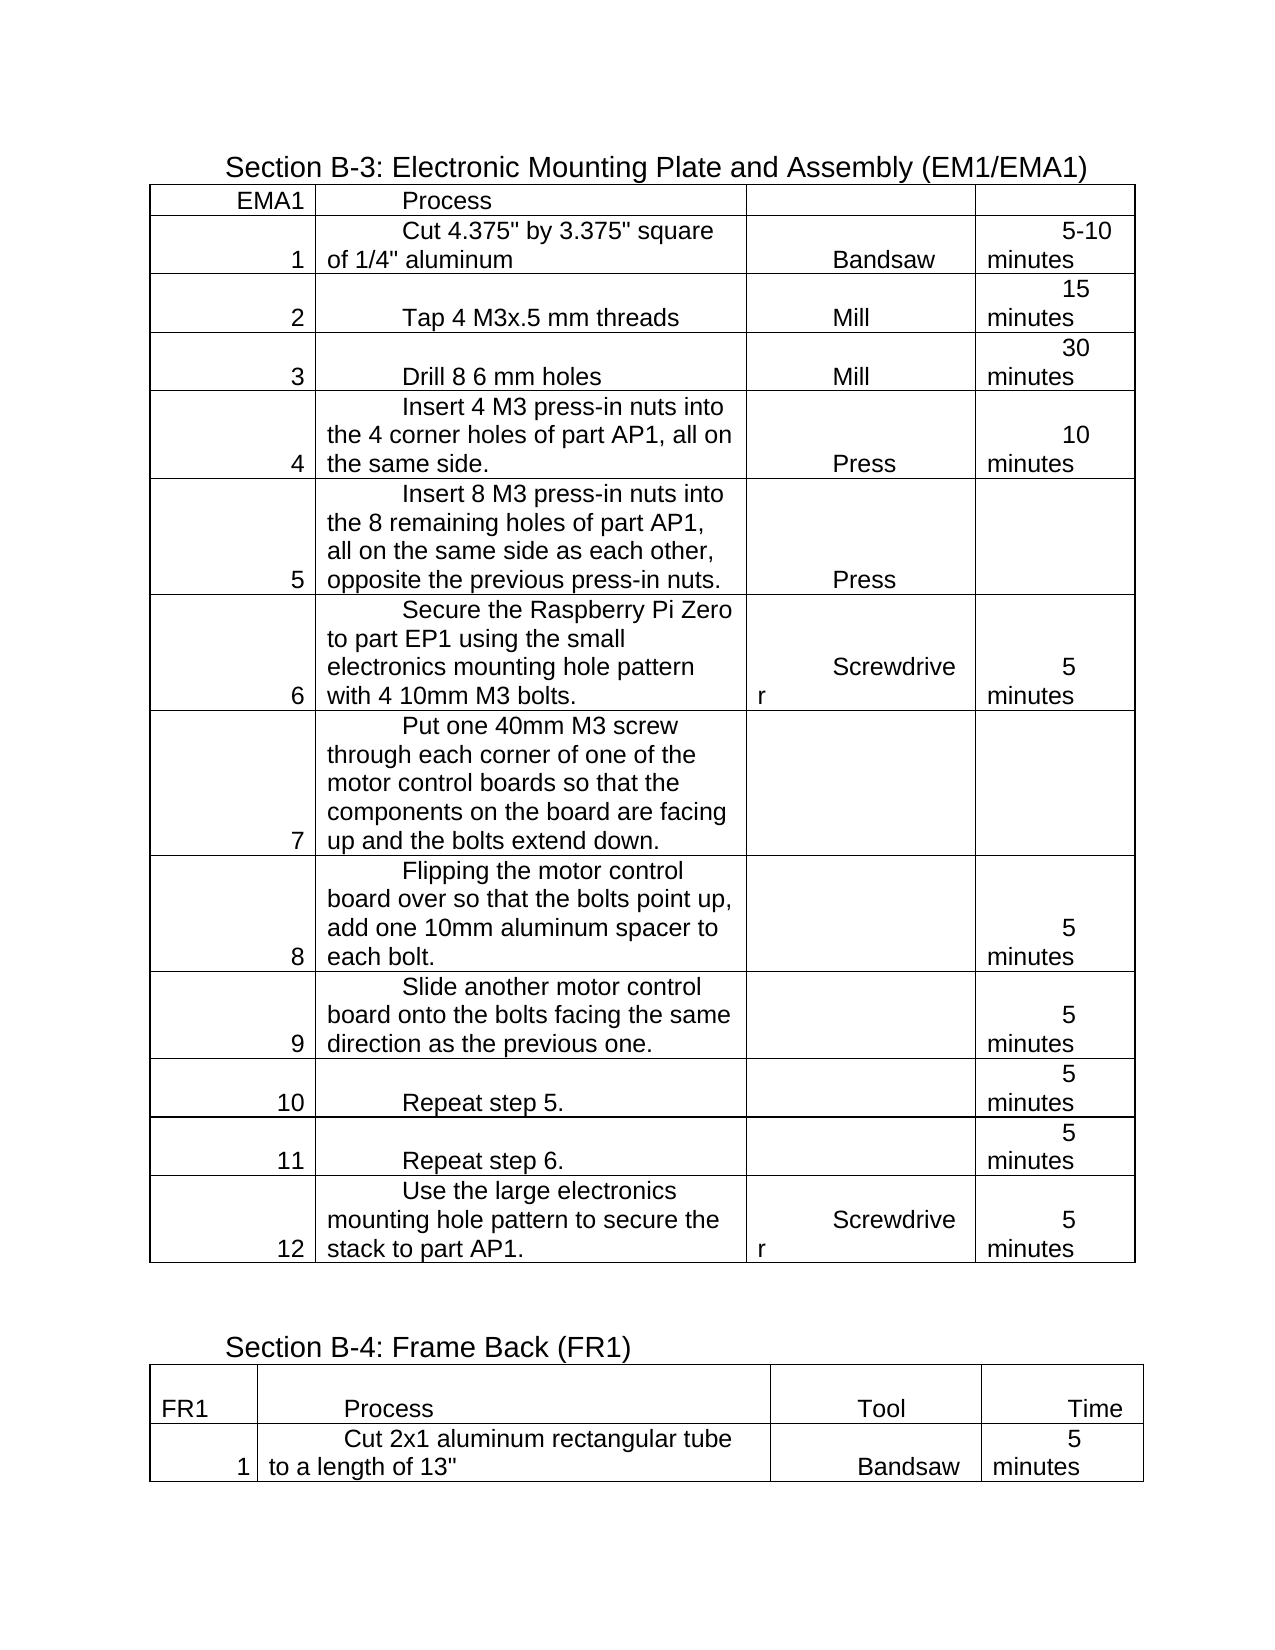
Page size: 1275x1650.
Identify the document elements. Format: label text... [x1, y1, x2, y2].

table_header [747, 185, 975, 215]
table_cell Press [747, 391, 975, 478]
table_cell Insert 4 M3 press-in nuts into the 4 corner holes of part AP1, all on the same side. [316, 391, 746, 478]
table_cell [747, 972, 975, 1058]
table_cell [747, 856, 975, 971]
table_header Time [982, 1365, 1143, 1422]
text Section B-3: Electronic Mounting Plate and Assembly (EM1/EMA1) [150, 150, 1125, 183]
table_cell 10 minutes [976, 391, 1134, 478]
table_cell 5-10 minutes [976, 216, 1134, 273]
table_cell 7 [151, 711, 315, 854]
table_cell 5 minutes [976, 972, 1134, 1058]
table_cell 8 [151, 856, 315, 971]
table_cell Press [747, 479, 975, 594]
table_cell Use the large electronics mounting hole pattern to secure the stack to part AP1. [316, 1176, 746, 1262]
table_cell Tap 4 M3x.5 mm threads [316, 274, 746, 332]
table_cell [747, 711, 975, 854]
table_cell [976, 479, 1134, 594]
table_cell Cut 2x1 aluminum rectangular tube to a length of 13" [258, 1424, 770, 1481]
table_header [976, 185, 1134, 215]
table_cell 6 [151, 595, 315, 710]
table_cell Secure the Raspberry Pi Zero to part EP1 using the small electronics mounting hole pattern with 4 10mm M3 bolts. [316, 595, 746, 710]
table_cell [747, 1118, 975, 1175]
table_cell Screwdriver [747, 1176, 975, 1262]
table_cell Bandsaw [747, 216, 975, 273]
table_cell Bandsaw [771, 1424, 981, 1481]
table_cell 11 [151, 1118, 315, 1175]
table_cell 9 [151, 972, 315, 1058]
table_cell Drill 8 6 mm holes [316, 333, 746, 390]
table_cell 1 [151, 1424, 257, 1481]
table_cell Slide another motor control board onto the bolts facing the same direction as the previous one. [316, 972, 746, 1058]
table_cell 5 minutes [976, 595, 1134, 710]
table_cell Insert 8 M3 press-in nuts into the 8 remaining holes of part AP1, all on the same side as each other, opposite the previous press-in nuts. [316, 479, 746, 594]
table_header Process [258, 1365, 770, 1422]
table_cell [747, 1059, 975, 1116]
table_cell 10 [151, 1059, 315, 1116]
table_cell 3 [151, 333, 315, 390]
table_cell Repeat step 5. [316, 1059, 746, 1116]
table_cell Screwdriver [747, 595, 975, 710]
table_cell Mill [747, 274, 975, 332]
table_cell 15 minutes [976, 274, 1134, 332]
table_cell 30 minutes [976, 333, 1134, 390]
table_cell 1 [151, 216, 315, 273]
table_cell 5 minutes [976, 1118, 1134, 1175]
table_header FR1 [151, 1365, 257, 1422]
table_cell 5 minutes [976, 1176, 1134, 1262]
table_cell 12 [151, 1176, 315, 1262]
table_cell 2 [151, 274, 315, 332]
table_cell Mill [747, 333, 975, 390]
table_cell 5 minutes [976, 1059, 1134, 1116]
table_cell 5 [151, 479, 315, 594]
table_header EMA1 [151, 185, 315, 215]
table_cell Cut 4.375" by 3.375" square of 1/4" aluminum [316, 216, 746, 273]
table_cell 5 minutes [982, 1424, 1143, 1481]
table_cell Put one 40mm M3 screw through each corner of one of the motor control boards so that the components on the board are facing up and the bolts extend down. [316, 711, 746, 854]
table_cell Flipping the motor control board over so that the bolts point up, add one 10mm aluminum spacer to each bolt. [316, 856, 746, 971]
table_header Process [316, 185, 746, 215]
text Section B-4: Frame Back (FR1) [150, 1330, 1125, 1364]
table_cell 4 [151, 391, 315, 478]
table_cell [976, 711, 1134, 854]
table_header Tool [771, 1365, 981, 1422]
table_cell Repeat step 6. [316, 1118, 746, 1175]
table_cell 5 minutes [976, 856, 1134, 971]
